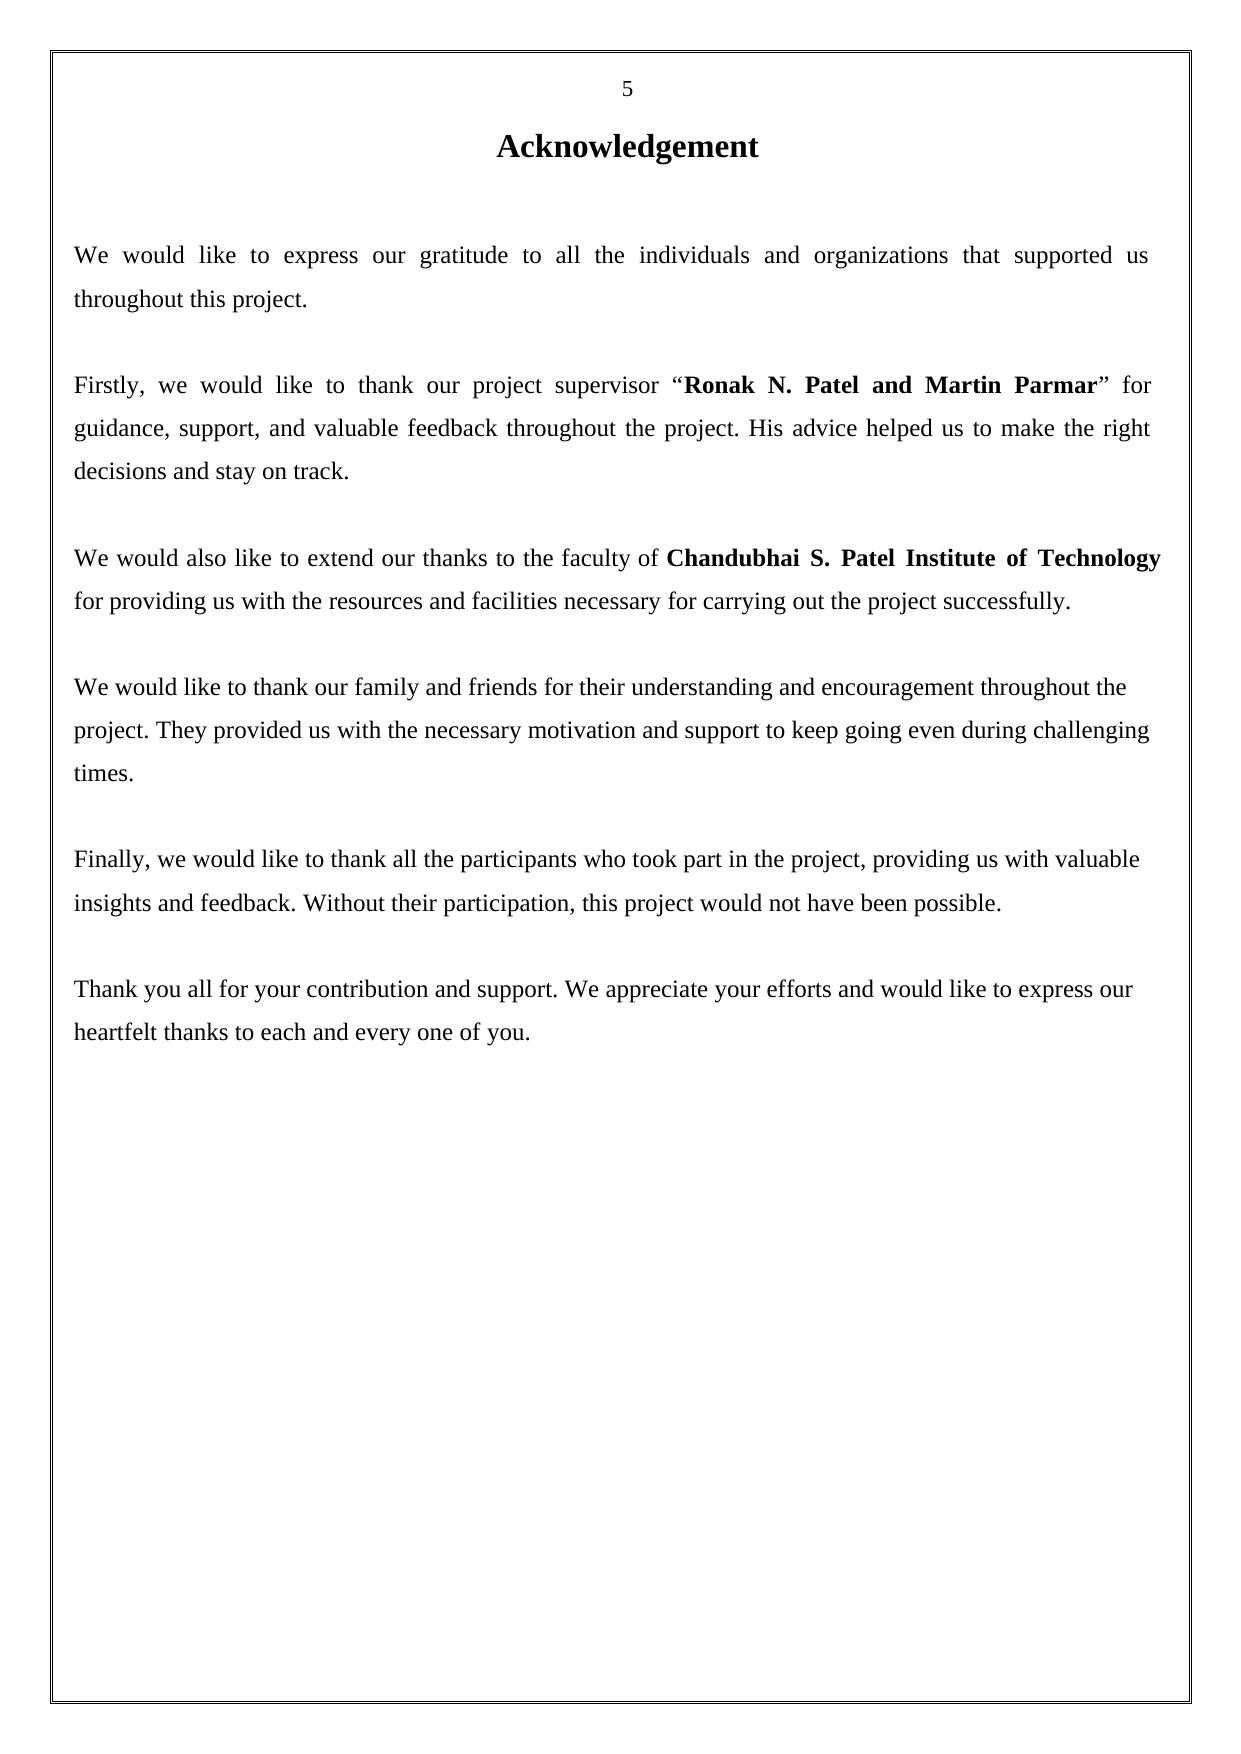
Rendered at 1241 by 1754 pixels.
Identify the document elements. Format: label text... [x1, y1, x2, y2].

subtitle Acknowledgement [491, 126, 764, 164]
text We would like to thank our family and friends for their understanding and encouragement throughout the project. They provided us with the necessary motivation and support to keep going even during challenging times. [74, 672, 1151, 787]
text for providing us with the resources and facilities necessary for carrying out the project successfully. [74, 586, 1189, 614]
text We would also like to extend our thanks to the faculty of Chandubhai S. Patel Institute of Technology [74, 543, 1189, 571]
text Firstly, we would like to thank our project supervisor “Ronak N. Patel and Martin Parmar” for guidance, support, and valuable feedback throughout the project. His advice helped us to make the right decisions and stay on track. [74, 370, 1151, 485]
text We would like to express our gratitude to all the individuals and organizations that supported us throughout this project. [74, 241, 1149, 312]
text Thank you all for your contribution and support. We appreciate your efforts and would like to express our heartfelt thanks to each and every one of you. [74, 974, 1135, 1046]
text Finally, we would like to thank all the participants who took part in the project, providing us with valuable insights and feedback. Without their participation, this project would not have been possible. [74, 844, 1142, 916]
